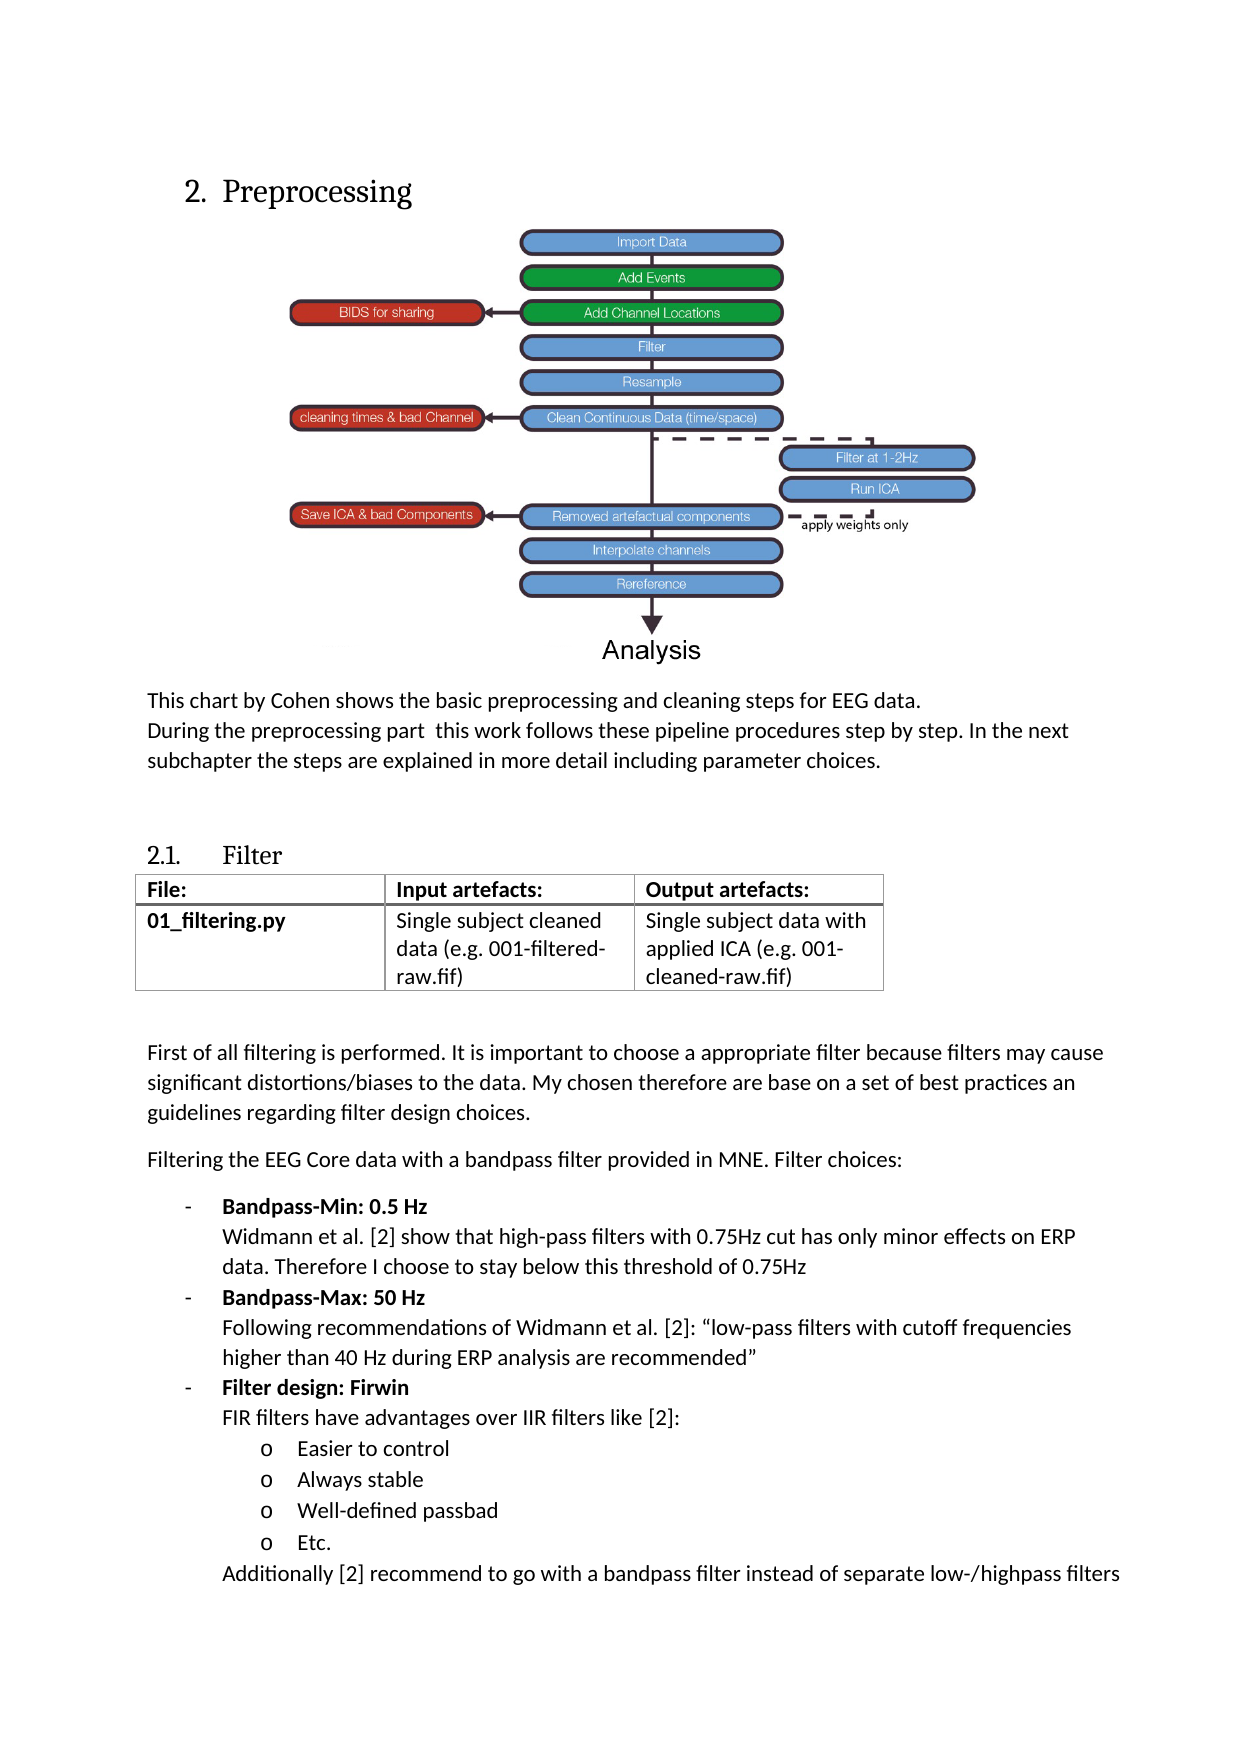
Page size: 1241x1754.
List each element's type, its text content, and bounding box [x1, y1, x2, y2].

picture [289, 213, 979, 667]
table_header Output artefacts: [635, 875, 883, 903]
list FIR filters have advantages over IIR filters like : [222, 1403, 1122, 1431]
table_cell 01_filtering.py [136, 906, 384, 990]
text This chart by Cohen shows the basic preprocessing and cleaning steps for EEG data. During the preprocessing part this work follows these pipeline procedures step by step. In the next subchapter the steps are explained in more detail including parameter choices. [147, 686, 1122, 774]
list Always stable [259, 1465, 1122, 1494]
table_header Input artefacts: [386, 875, 634, 903]
list Following recommendations of Widmann et al. : “low-pass filters with cutoff frequencies higher than 40 Hz during ERP analysis are recommended” [222, 1313, 1122, 1371]
list Well-defined passbad [259, 1497, 1122, 1526]
list Widmann et al. show that high-pass filters with 0.75Hz cut has only minor effects on ERP data. Therefore I choose to stay below this threshold of 0.75Hz [222, 1222, 1122, 1280]
text First of all filtering is performed. It is important to choose a appropriate filter because filters may cause significant distortions/biases to the data. My chosen therefore are base on a set of best practices an guidelines regarding filter design choices. [147, 1038, 1122, 1126]
table_cell Single subject data with applied ICA (e.g. 001-cleaned-raw.fif) [635, 906, 883, 990]
subtitle Filter [147, 840, 1122, 871]
list Filter design: Firwin [184, 1373, 1122, 1401]
list Etc. [259, 1528, 1122, 1557]
list Easier to control [259, 1434, 1122, 1463]
text Filtering the EEG Core data with a bandpass filter provided in MNE. Filter choices: [147, 1145, 1122, 1173]
list Bandpass-Min: 0.5 Hz [184, 1192, 1122, 1220]
table_cell Single subject cleaned data (e.g. 001-filtered-raw.fif) [386, 906, 634, 990]
subtitle Preprocessing [184, 172, 1122, 210]
list Bandpass-Max: 50 Hz [184, 1283, 1122, 1311]
table_header File: [136, 875, 384, 903]
list Additionally recommend to go with a bandpass filter instead of separate low-/highpass filters [222, 1559, 1122, 1587]
